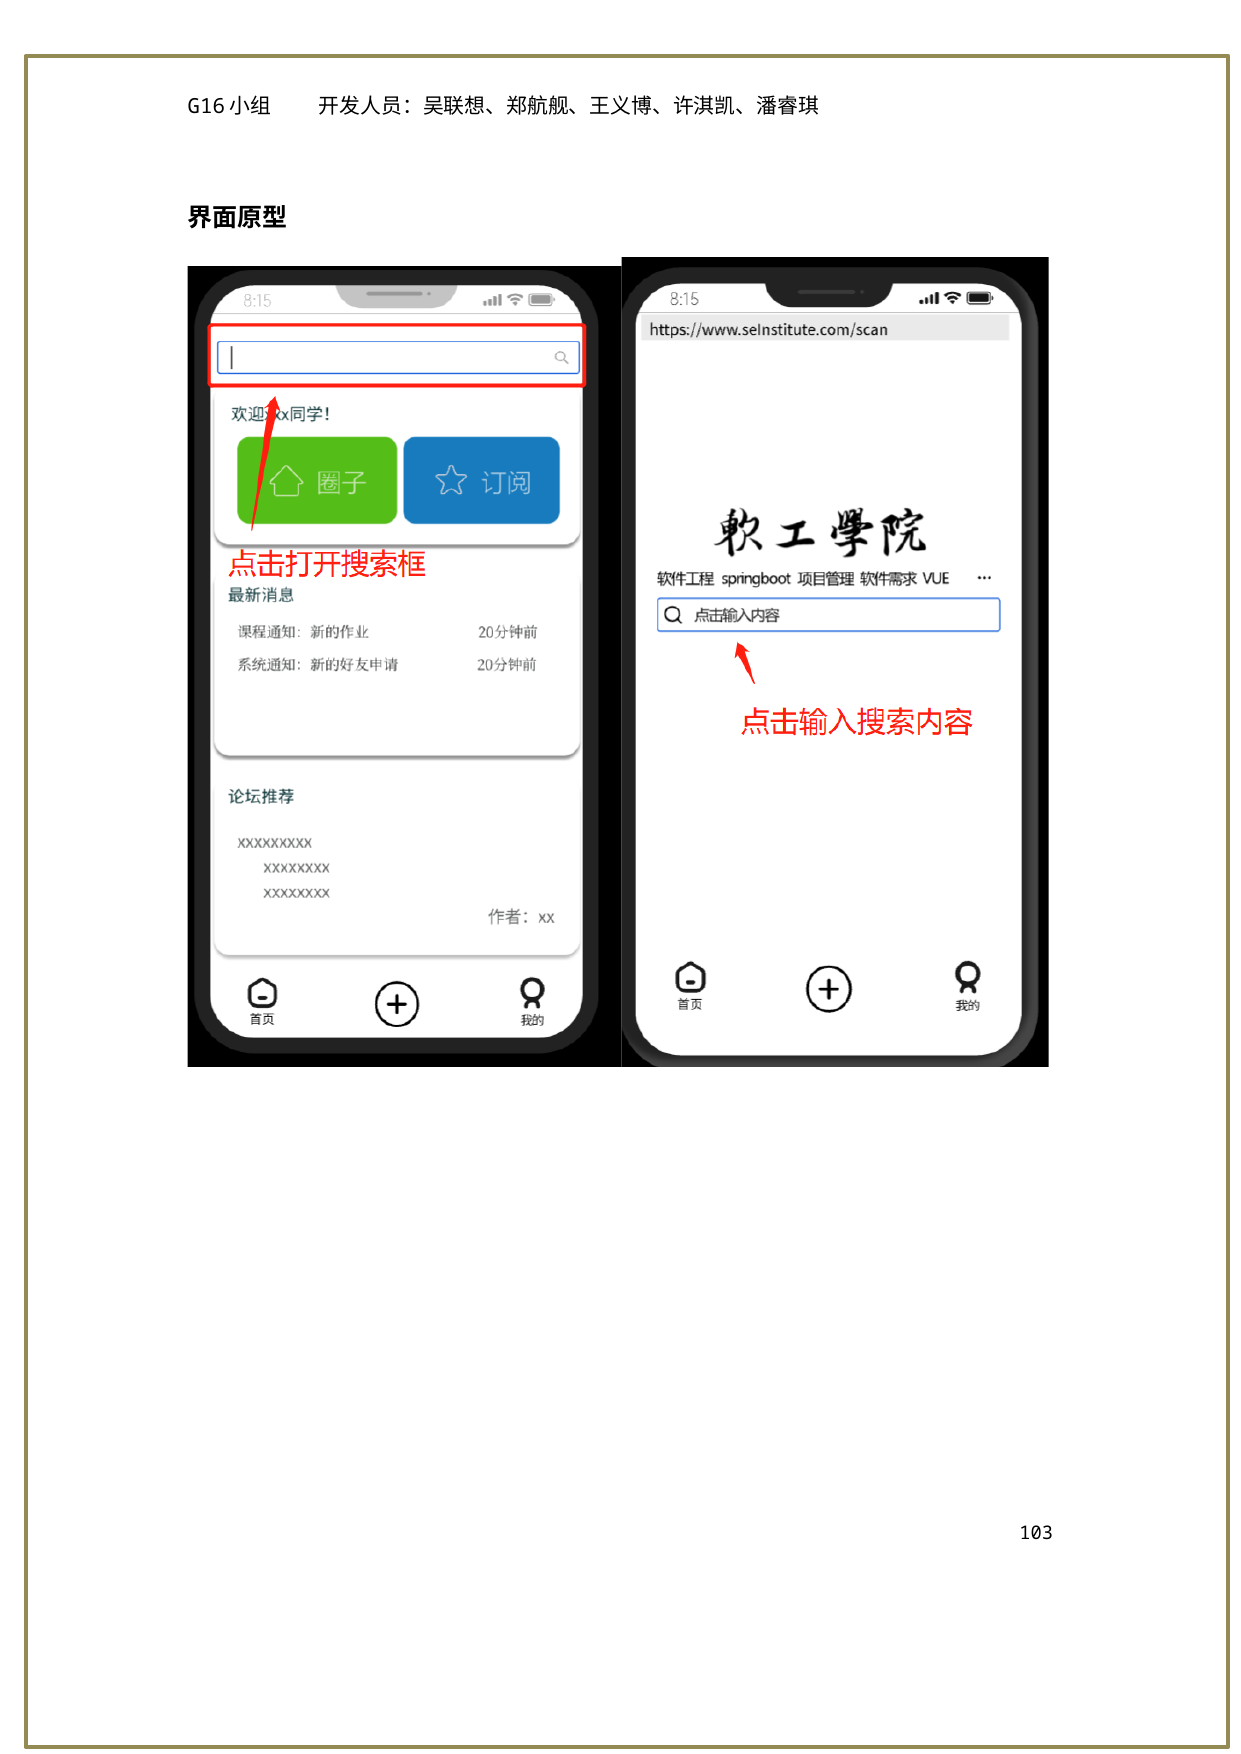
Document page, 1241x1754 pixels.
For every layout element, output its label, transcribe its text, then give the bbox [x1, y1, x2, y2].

subtitle 界面原型 [187, 197, 1053, 233]
picture [187, 257, 1049, 1067]
